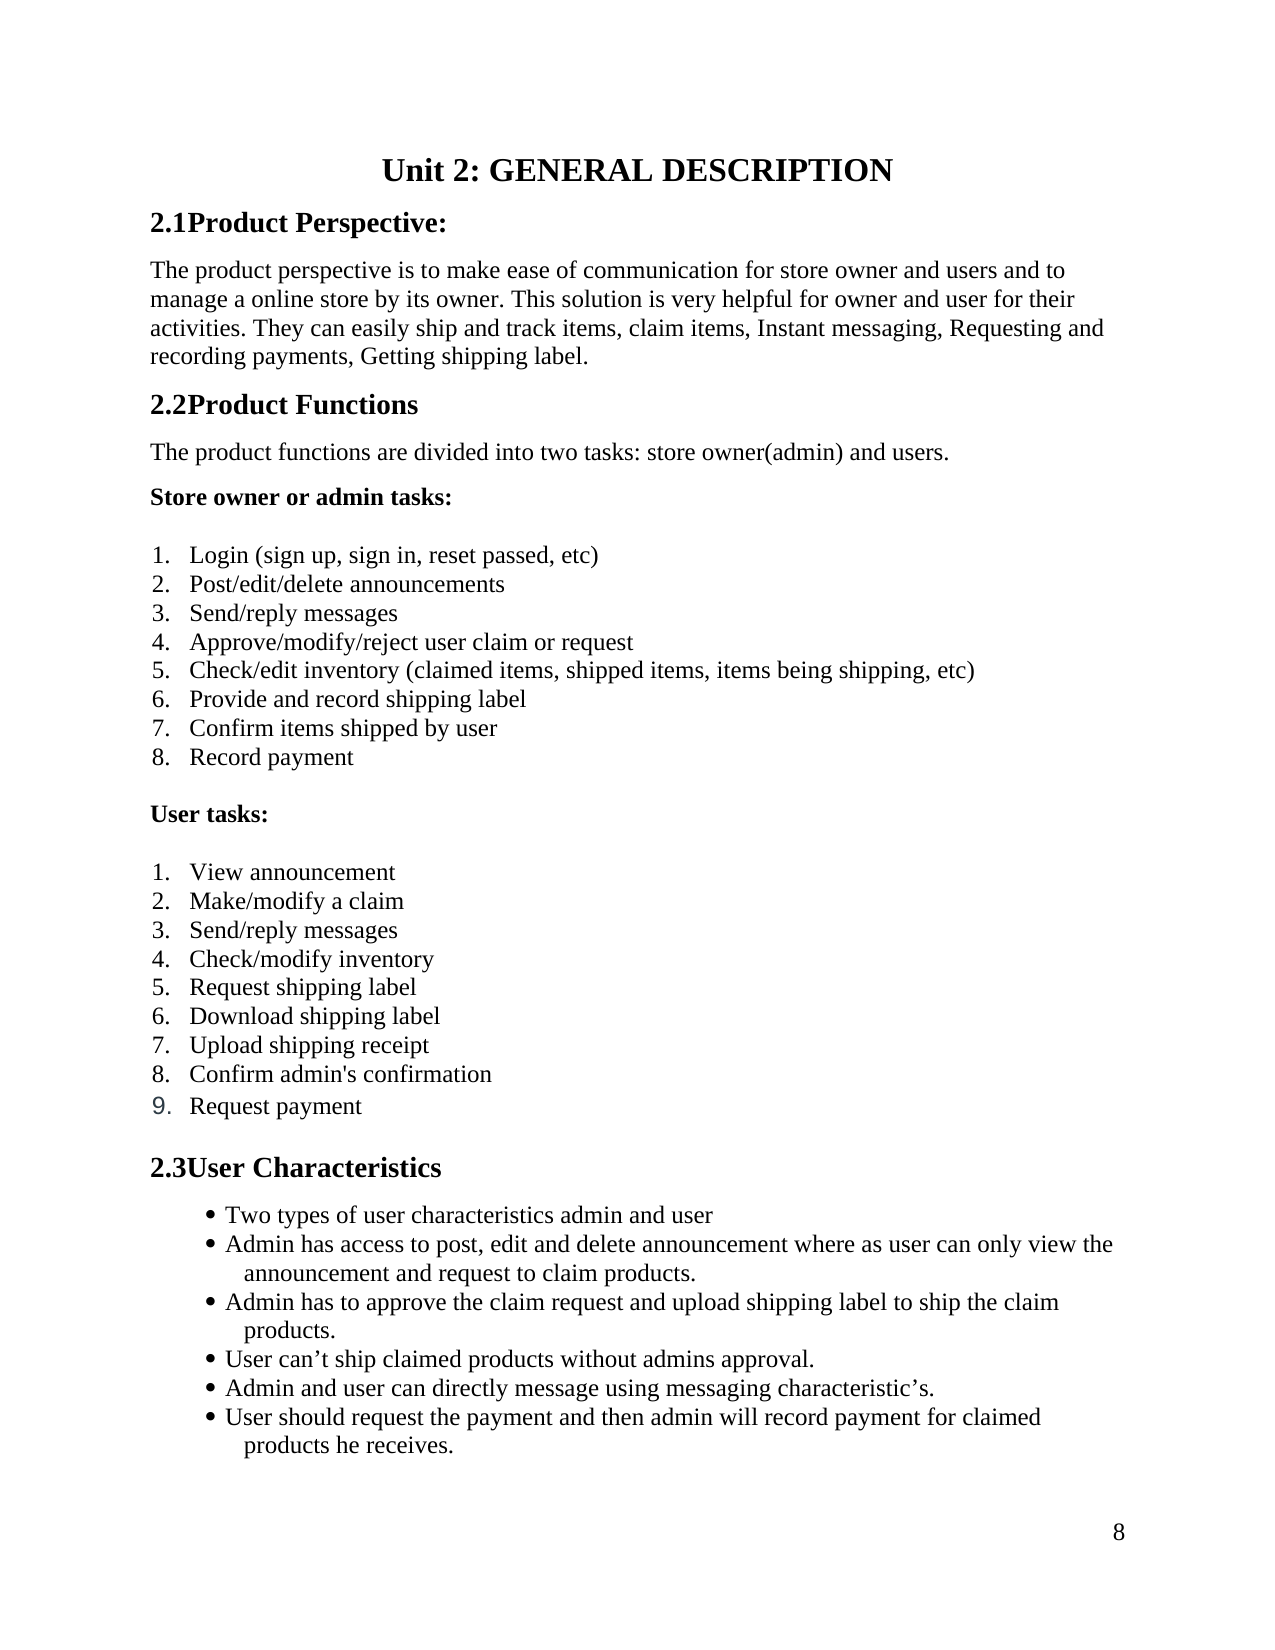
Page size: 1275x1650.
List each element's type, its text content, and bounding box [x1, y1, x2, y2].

list Admin has to approve the claim request and upload shipping label to ship the claim products. [206, 1287, 1125, 1344]
list Check/modify inventory [152, 944, 1125, 972]
list Login (sign up, sign in, reset passed, etc) [152, 540, 1125, 569]
list Download shipping label [152, 1001, 1125, 1030]
list Make/modify a claim [152, 886, 1125, 915]
text 2.3User Characteristics [150, 1150, 1125, 1184]
list Two types of user characteristics admin and user [206, 1200, 1125, 1229]
list Product Functions [150, 387, 1125, 420]
list Admin has access to post, edit and delete announcement where as user can only view the announcement and request to claim products. [206, 1229, 1125, 1287]
list Approve/modify/reject user claim or request [152, 627, 1125, 655]
list Product Perspective: [150, 205, 1125, 238]
list Check/edit inventory (claimed items, shipped items, items being shipping, etc) [152, 655, 1125, 684]
text Store owner or admin tasks: [150, 482, 1125, 511]
list Send/reply messages [152, 598, 1125, 627]
list Post/edit/delete announcements [152, 569, 1125, 598]
list View announcement [152, 857, 1125, 886]
list Record payment [152, 742, 1125, 770]
list User can’t ship claimed products without admins approval. [206, 1344, 1125, 1373]
list Confirm admin's confirmation [152, 1059, 1125, 1087]
text The product perspective is to make ease of communication for store owner and users and to manage a online store by its owner. This solution is very helpful for owner and user for their activities. They can easily ship and track items, claim items, Instant messaging, Requesting and recording payments, Getting shipping label. [150, 255, 1125, 370]
list User should request the payment and then admin will record payment for claimed products he receives. [206, 1402, 1125, 1459]
text User tasks: [150, 799, 1125, 828]
list Admin and user can directly message using messaging characteristic’s. [206, 1373, 1125, 1402]
text Unit 2: GENERAL DESCRIPTION [150, 150, 1125, 188]
list Send/reply messages [152, 915, 1125, 944]
list Confirm items shipped by user [152, 713, 1125, 742]
text The product functions are divided into two tasks: store owner(admin) and users. [150, 437, 1125, 466]
list Request payment [152, 1087, 1125, 1121]
list Request shipping label [152, 972, 1125, 1001]
list Provide and record shipping label [152, 684, 1125, 713]
list Upload shipping receipt [152, 1030, 1125, 1059]
